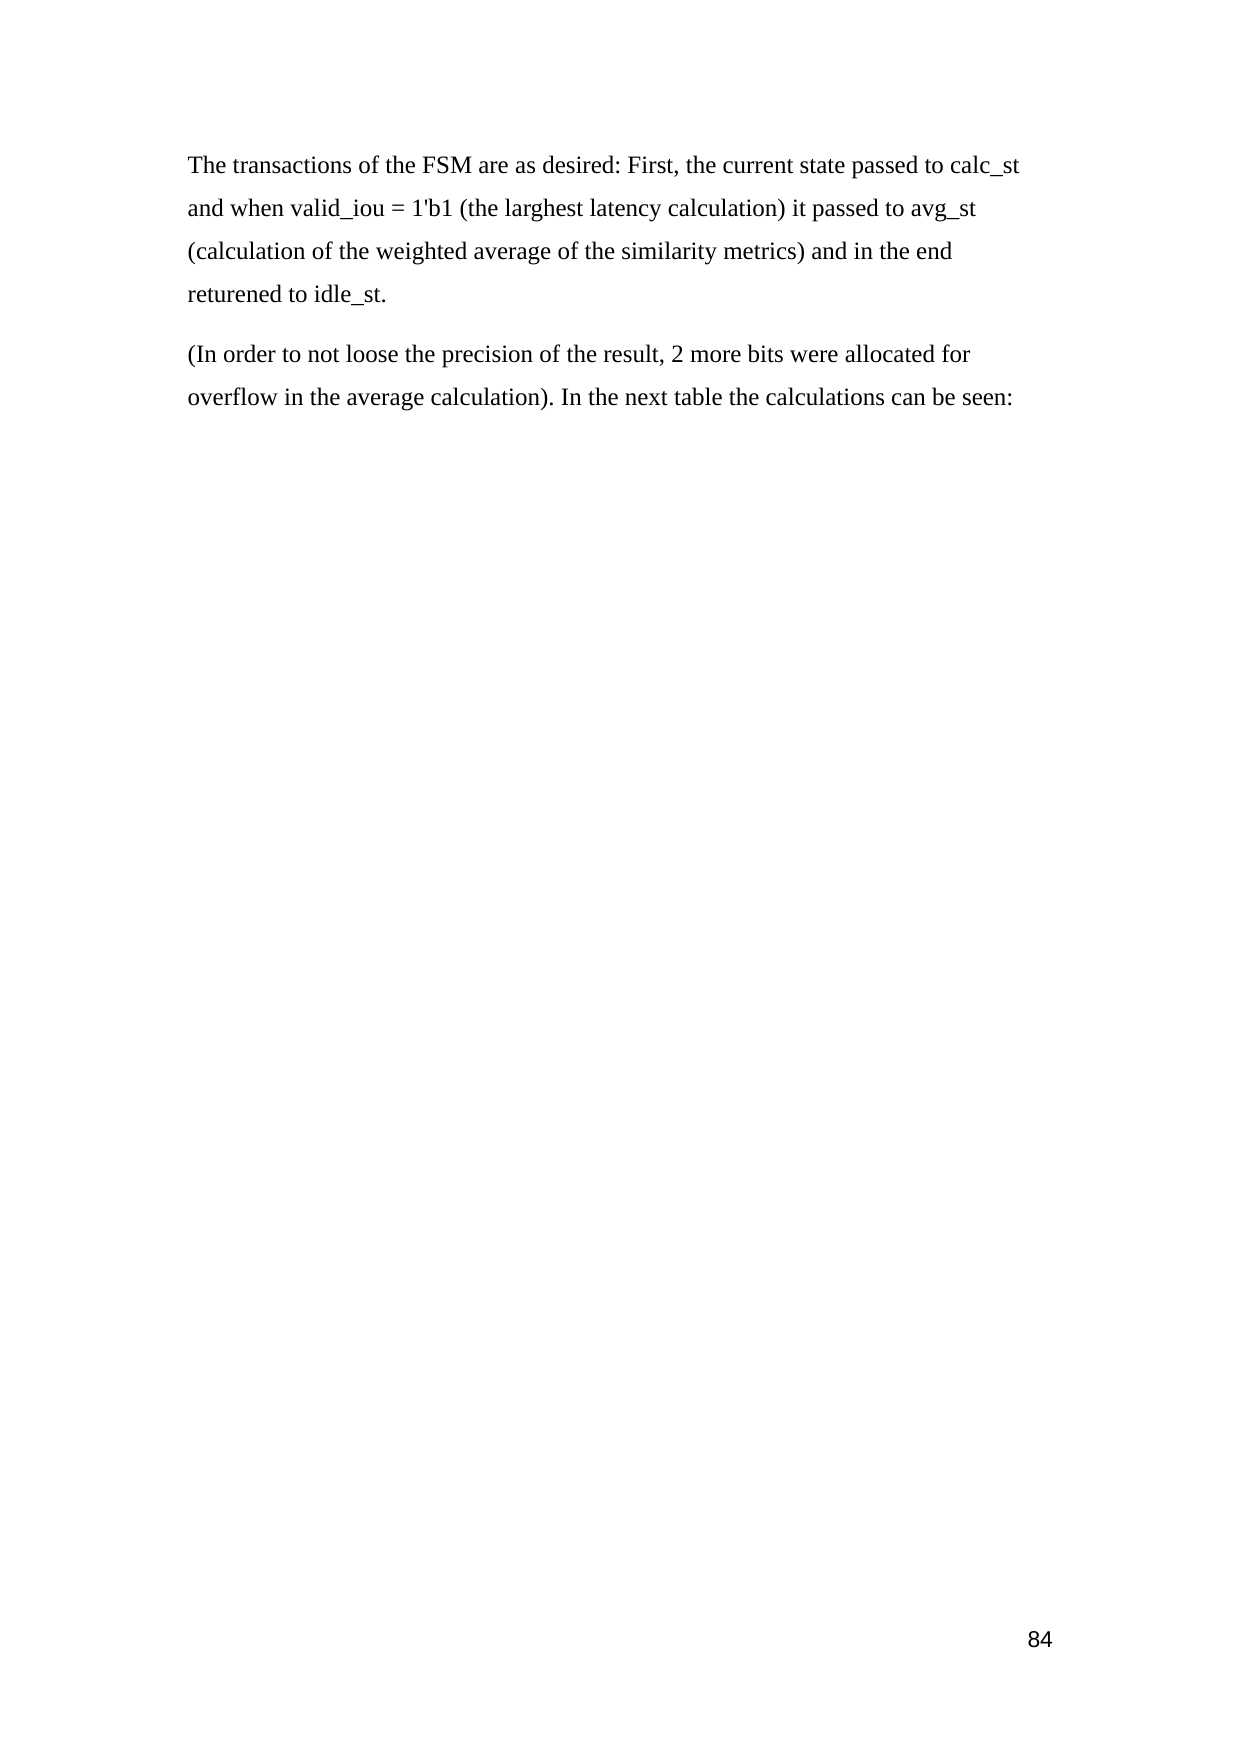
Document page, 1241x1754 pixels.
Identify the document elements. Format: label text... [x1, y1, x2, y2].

text The transactions of the FSM are as desired: First, the current state passed to calc_st and when valid_iou = 1'b1 (the larghest latency calculation) it passed to avg_st (calculation of the weighted average of the similarity metrics) and in the end returened to idle_st. [187, 150, 1053, 308]
text (In order to not loose the precision of the result, 2 more bits were allocated for overflow in the average calculation). In the next table the calculations can be seen: [187, 339, 1053, 411]
